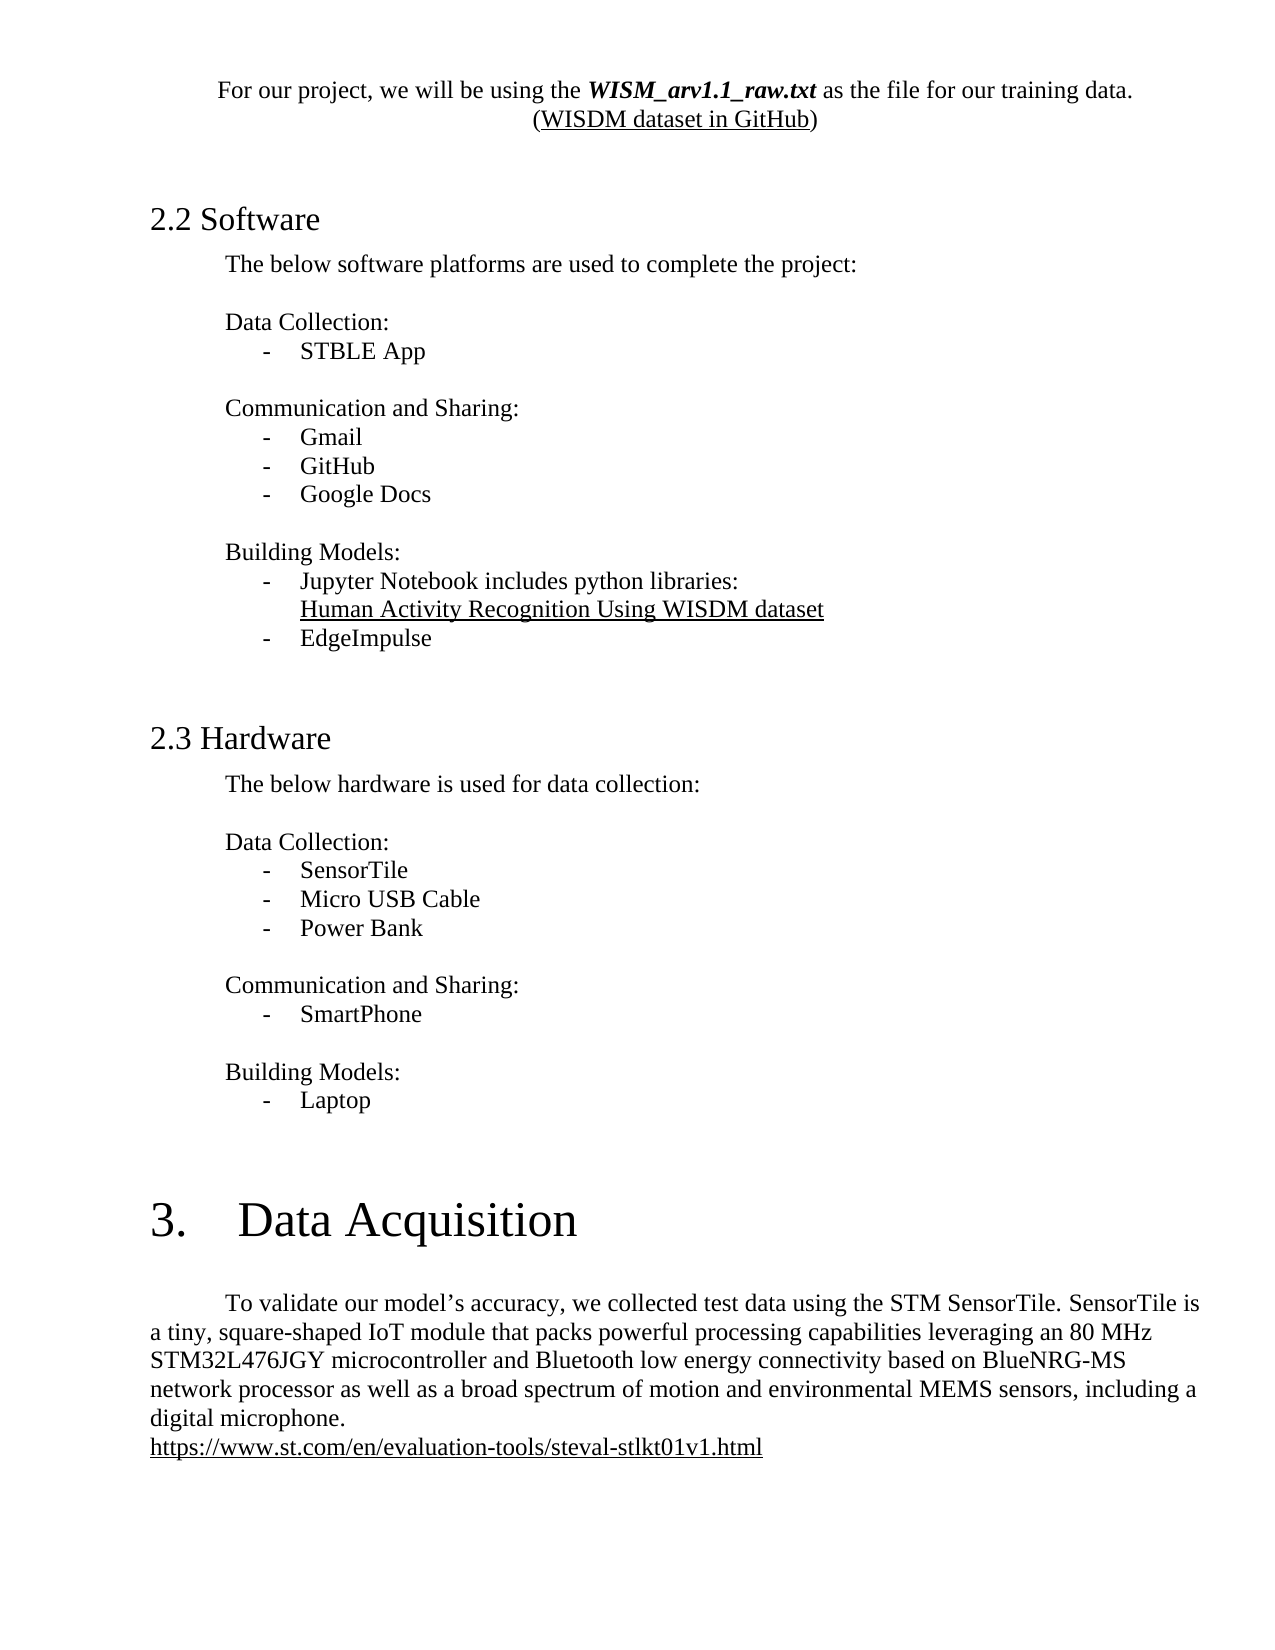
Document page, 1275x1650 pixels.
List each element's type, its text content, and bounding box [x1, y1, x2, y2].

list Jupyter Notebook includes python libraries: Human Activity Recognition Using WISDM dataset [262, 566, 1200, 623]
subtitle Data Acquisition [150, 1189, 1200, 1247]
list SensorTile [262, 855, 1200, 884]
text The below software platforms are used to complete the project: [150, 249, 1200, 278]
list Laptop [262, 1085, 1200, 1114]
text Data Collection: [225, 307, 1200, 336]
list SmartPhone [262, 999, 1200, 1028]
text Building Models: [75, 1057, 1200, 1085]
text Data Collection: [225, 827, 1200, 855]
subtitle 2.3 Hardware [112, 718, 1200, 757]
text To validate our model’s accuracy, we collected test data using the STM SensorTile. SensorTile is a tiny, square-shaped IoT module that packs powerful processing capabilities leveraging an 80 MHz STM32L476JGY microcontroller and Bluetooth low energy connectivity based on BlueNRG-MS network processor as well as a broad spectrum of motion and environmental MEMS sensors, including a digital microphone. [346, 1317, 1200, 1432]
list Power Bank [262, 913, 1200, 942]
subtitle 2.2 Software [112, 199, 1200, 237]
text The below hardware is used for data collection: [150, 769, 1200, 798]
text To validate our model’s accuracy, we collected test data using the STM SensorTile. SensorTile is a tiny, square-shaped IoT module that packs powerful processing capabilities leveraging an 80 MHz STM32L476JGY microcontroller and Bluetooth low energy connectivity based on BlueNRG-MS network processor as well as a broad spectrum of motion and environmental MEMS sensors, including a digital microphone. [150, 1288, 1069, 1317]
list Gmail [262, 422, 1200, 451]
text Communication and Sharing: [75, 393, 1200, 422]
list STBLE App [262, 336, 1200, 364]
list EdgeImpulse [262, 623, 1200, 652]
text Building Models: [75, 537, 1200, 566]
list Google Docs [262, 479, 1200, 508]
text Communication and Sharing: [75, 970, 1200, 999]
list Micro USB Cable [262, 884, 1200, 913]
text For our project, we will be using the WISM_arv1.1_raw.txt as the file for our training data. (WISDM dataset in GitHub) [150, 75, 1200, 161]
text https://www.st.com/en/evaluation-tools/steval-stlkt01v1.html [150, 1432, 1200, 1461]
list GitHub [262, 451, 1200, 479]
